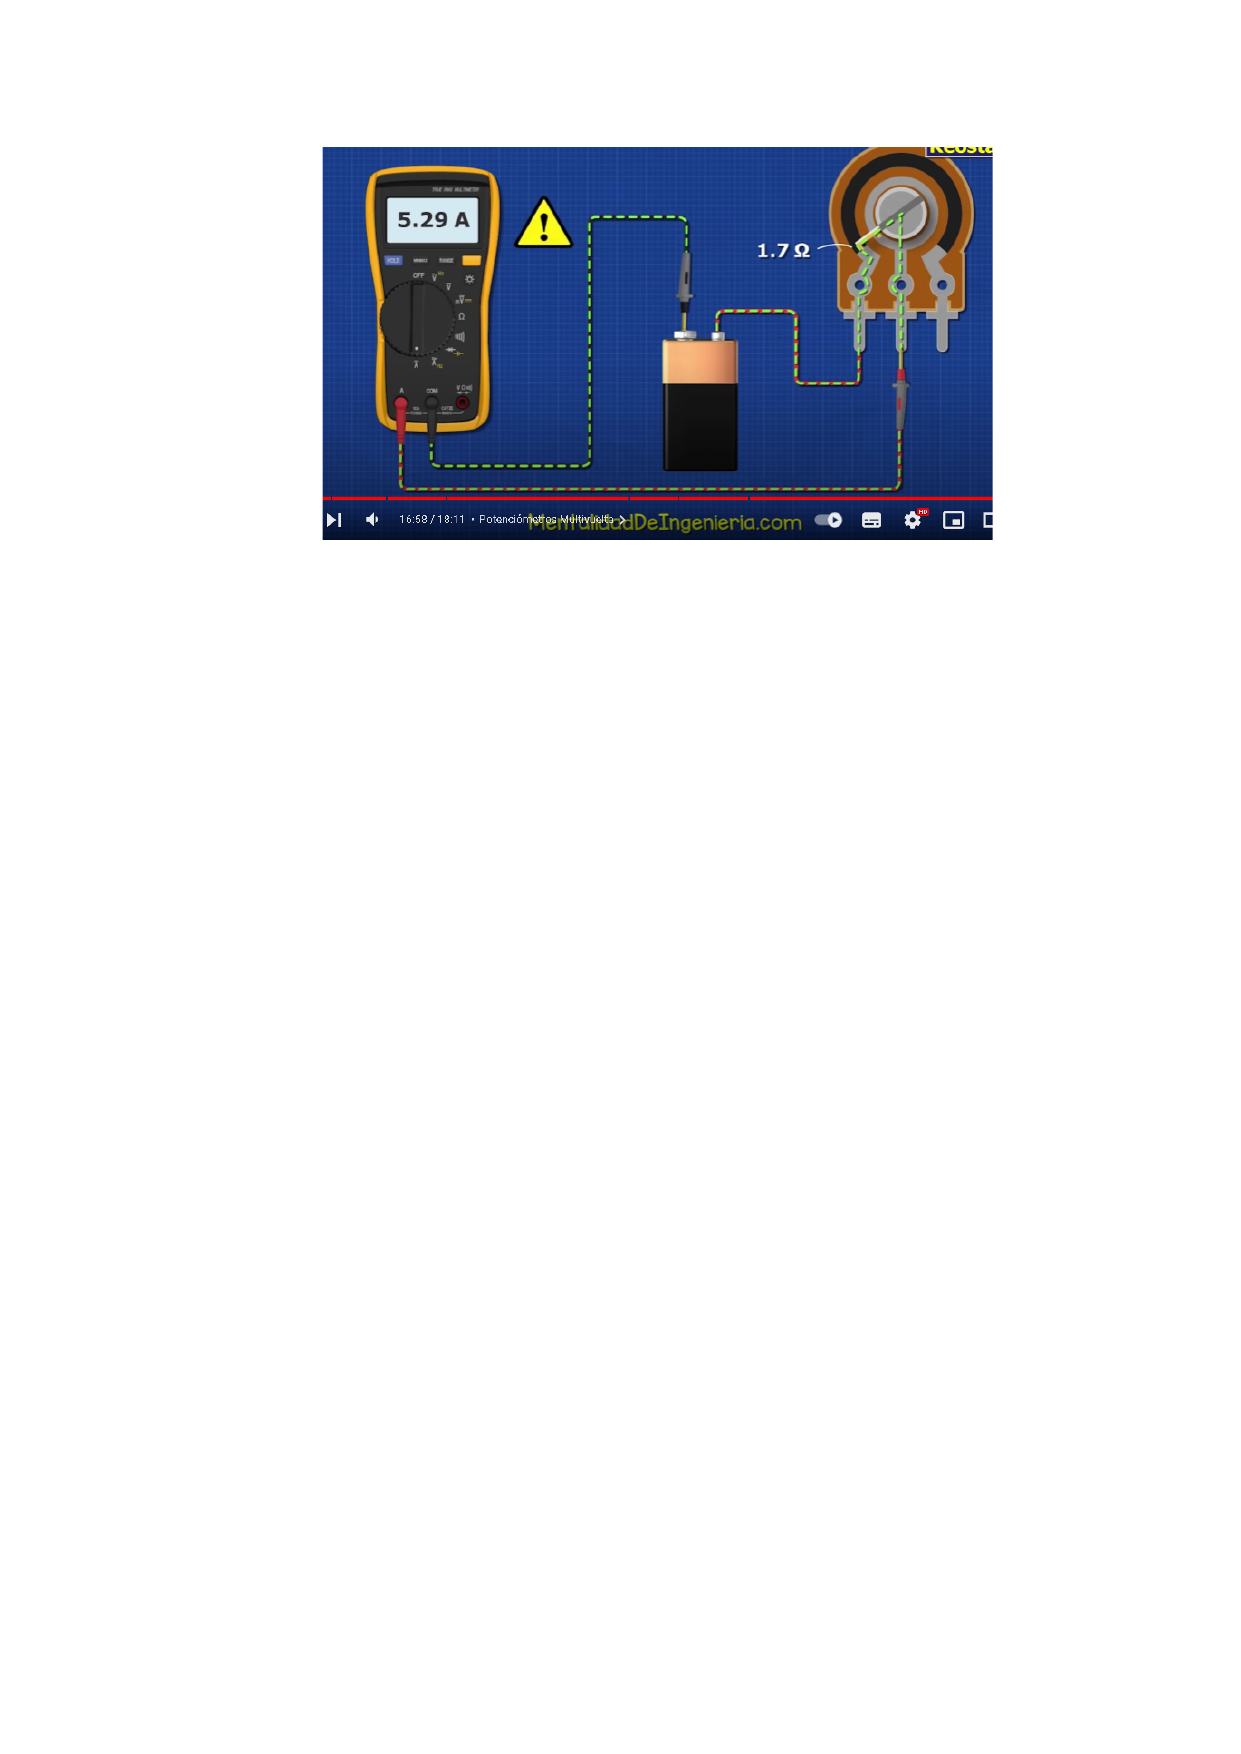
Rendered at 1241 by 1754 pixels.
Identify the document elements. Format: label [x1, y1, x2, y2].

picture [322, 147, 993, 540]
